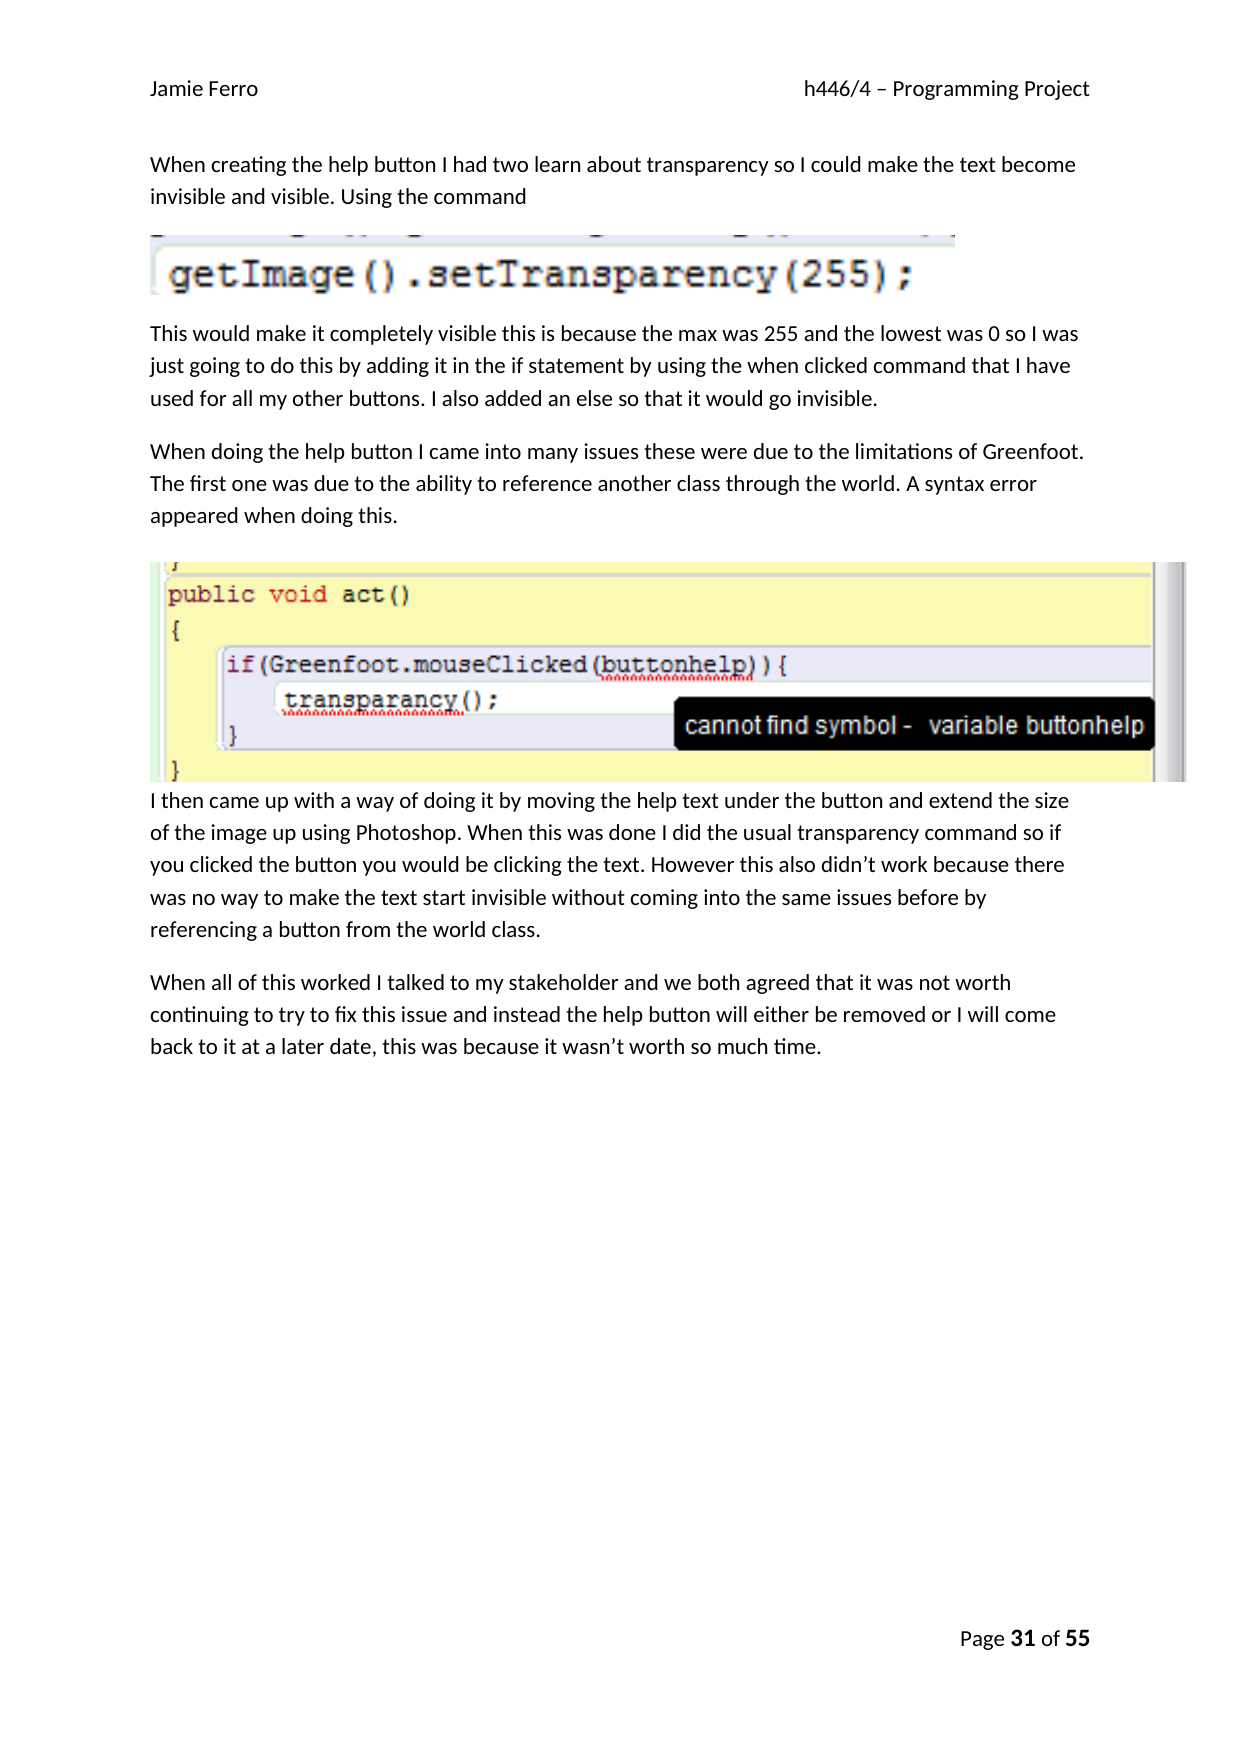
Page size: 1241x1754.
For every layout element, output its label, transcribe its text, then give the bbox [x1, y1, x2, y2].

picture [150, 235, 955, 295]
text When all of this worked I talked to my stakeholder and we both agreed that it was not worth continuing to try to fix this issue and instead the help button will either be removed or I will come back to it at a later date, this was because it wasn’t worth so much time. [150, 968, 1090, 1060]
text When doing the help button I came into many issues these were due to the limitations of Greenfoot. The first one was due to the ability to reference another class through the world. A syntax error appeared when doing this.I then came up with a way of doing it by moving the help text under the button and extend the size of the image up using Photoshop. When this was done I did the usual transparency command so if you clicked the button you would be clicking the text. However this also didn’t work because there was no way to make the text start invisible without coming into the same issues before by referencing a button from the world class. [150, 437, 1090, 562]
text When creating the help button I had two learn about transparency so I could make the text become invisible and visible. Using the command [150, 150, 1090, 210]
text This would make it completely visible this is because the max was 255 and the lowest was 0 so I was just going to do this by adding it in the if statement by using the when clicked command that I have used for all my other buttons. I also added an else so that it would go invisible. [150, 319, 1090, 412]
text When doing the help button I came into many issues these were due to the limitations of Greenfoot. The first one was due to the ability to reference another class through the world. A syntax error appeared when doing this.I then came up with a way of doing it by moving the help text under the button and extend the size of the image up using Photoshop. When this was done I did the usual transparency command so if you clicked the button you would be clicking the text. However this also didn’t work because there was no way to make the text start invisible without coming into the same issues before by referencing a button from the world class. [150, 782, 1090, 943]
picture [150, 562, 1187, 782]
